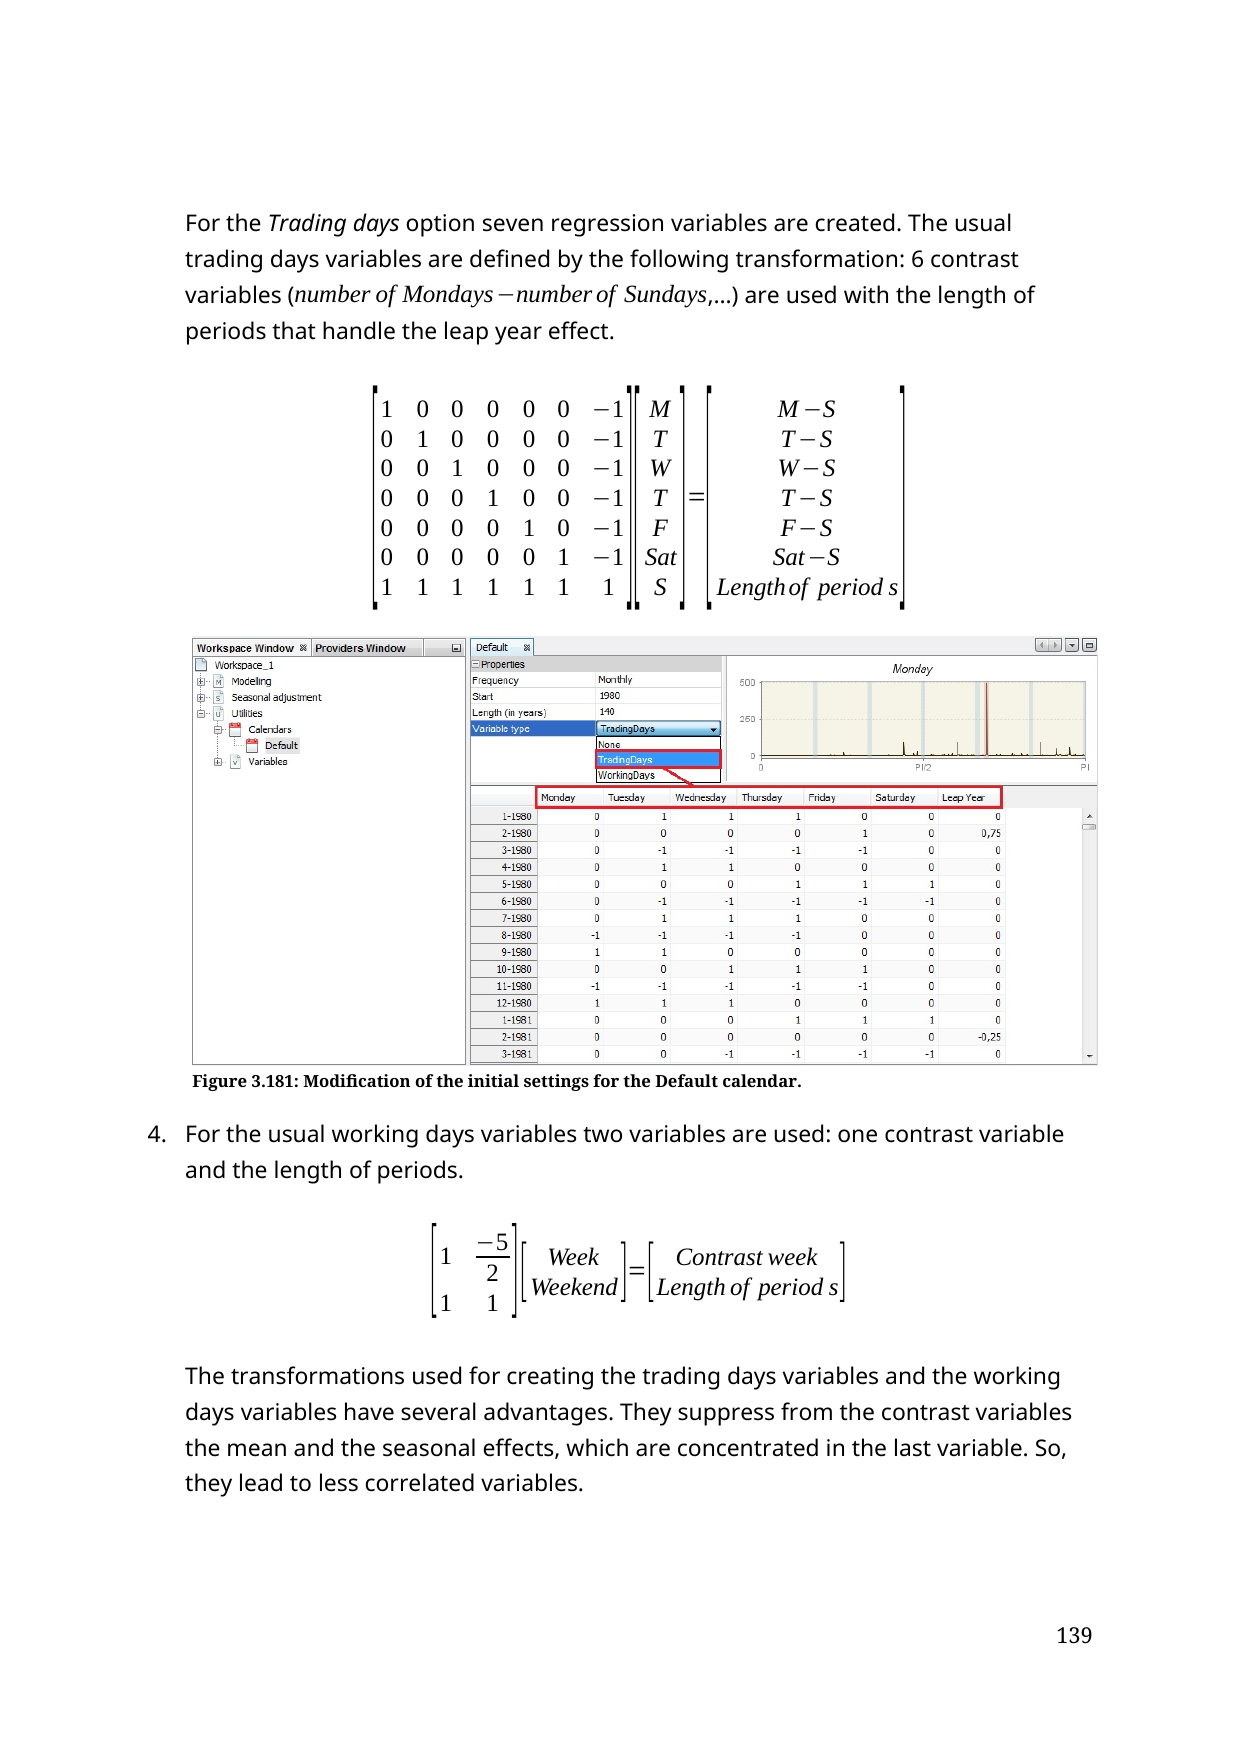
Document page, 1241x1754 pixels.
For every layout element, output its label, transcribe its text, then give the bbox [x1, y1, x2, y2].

list The transformations used for creating the trading days variables and the working days variables have several advantages. They suppress from the contrast variables the mean and the seasonal effects, which are concentrated in the last variable. So, they lead to less correlated variables. [185, 1359, 1092, 1499]
list For the usual working days variables two variables are used: one contrast variable and the length of periods. [147, 1118, 1092, 1185]
picture [192, 636, 1098, 1066]
list For the Trading days option seven regression variables are created. The usual trading days variables are defined by the following transformation: 6 contrast variables (,…) are used with the length of periods that handle the leap year effect. [185, 207, 1092, 346]
